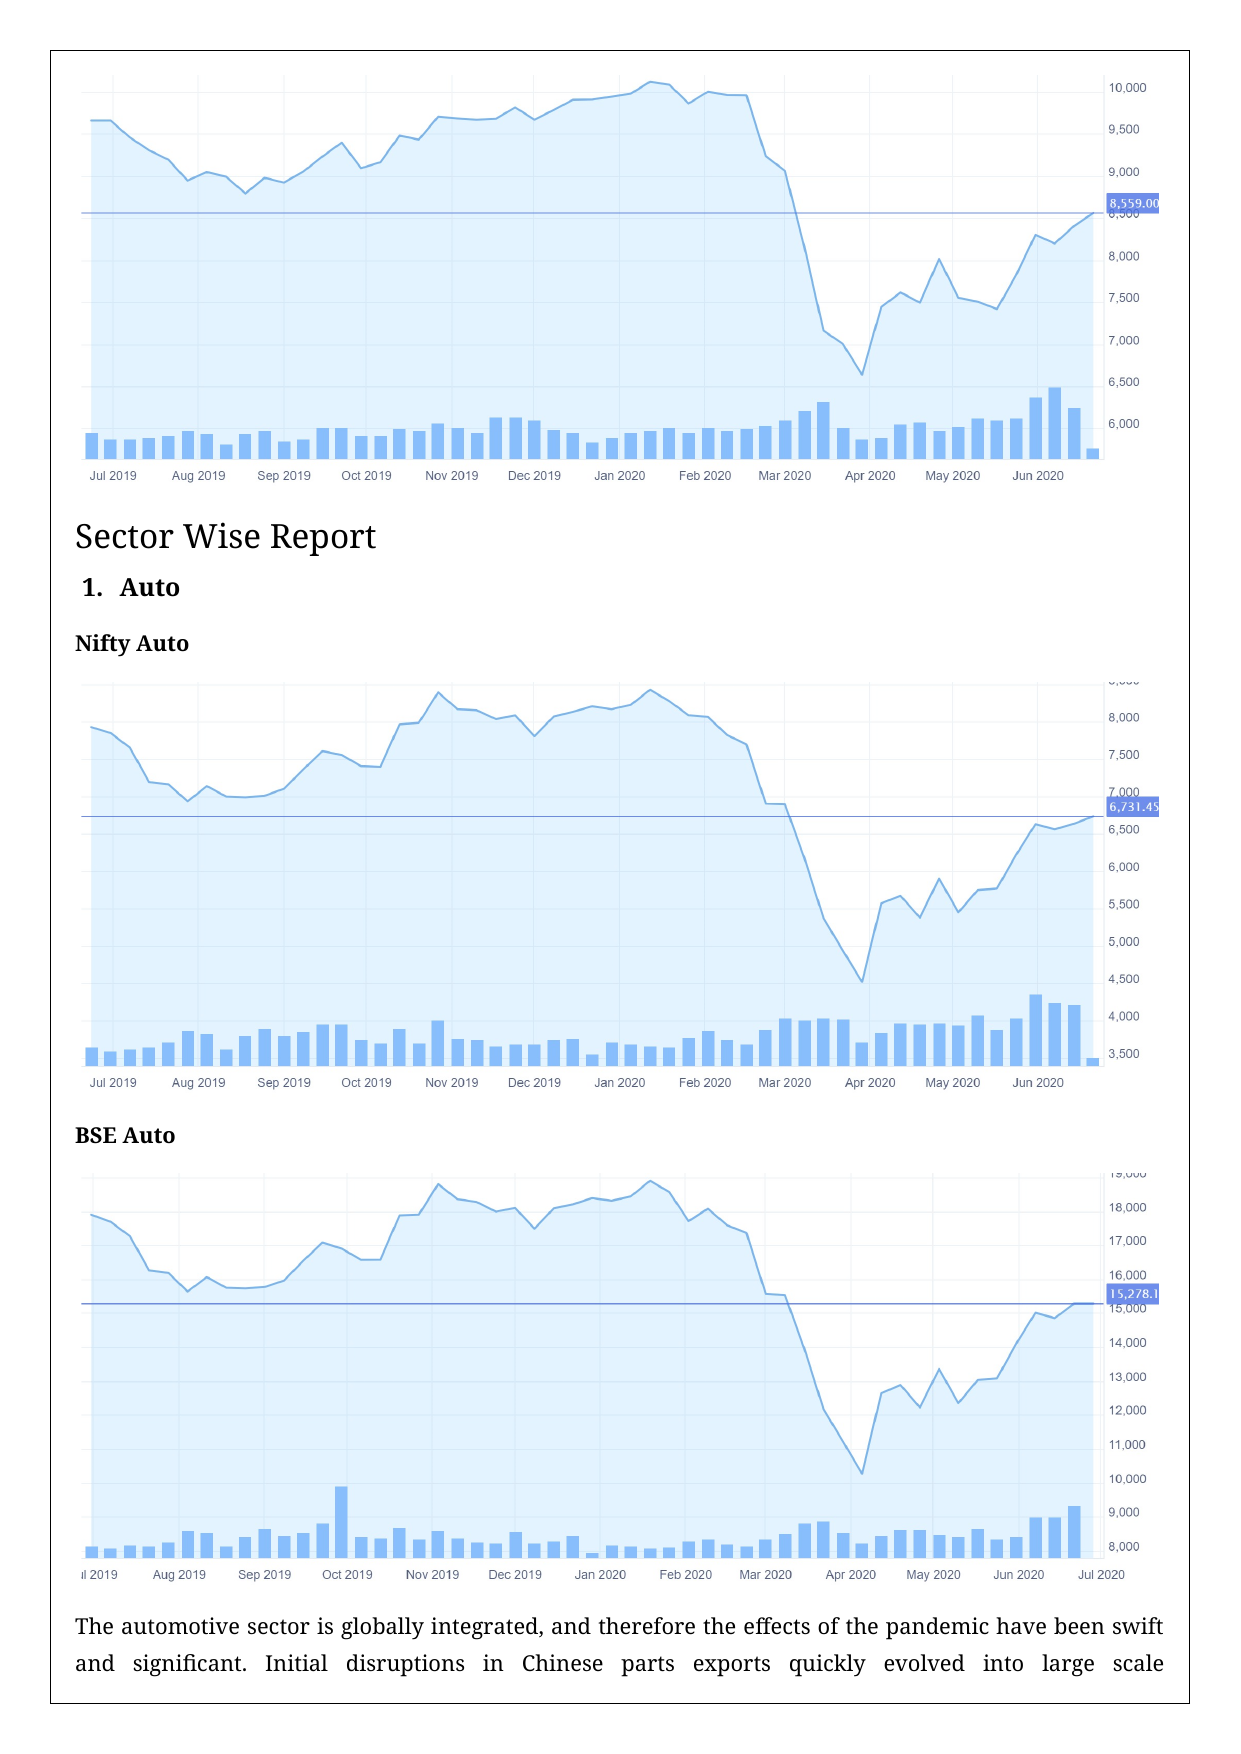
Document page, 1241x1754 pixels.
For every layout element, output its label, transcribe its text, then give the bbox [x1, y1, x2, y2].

list Auto [82, 569, 1165, 603]
text Nifty Auto [75, 628, 1165, 658]
picture [81, 682, 1159, 1097]
picture [81, 1173, 1159, 1589]
text BSE Auto [75, 1120, 1165, 1149]
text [75, 1611, 1165, 1678]
text Sector Wise Report [75, 512, 1165, 558]
picture [81, 75, 1159, 490]
